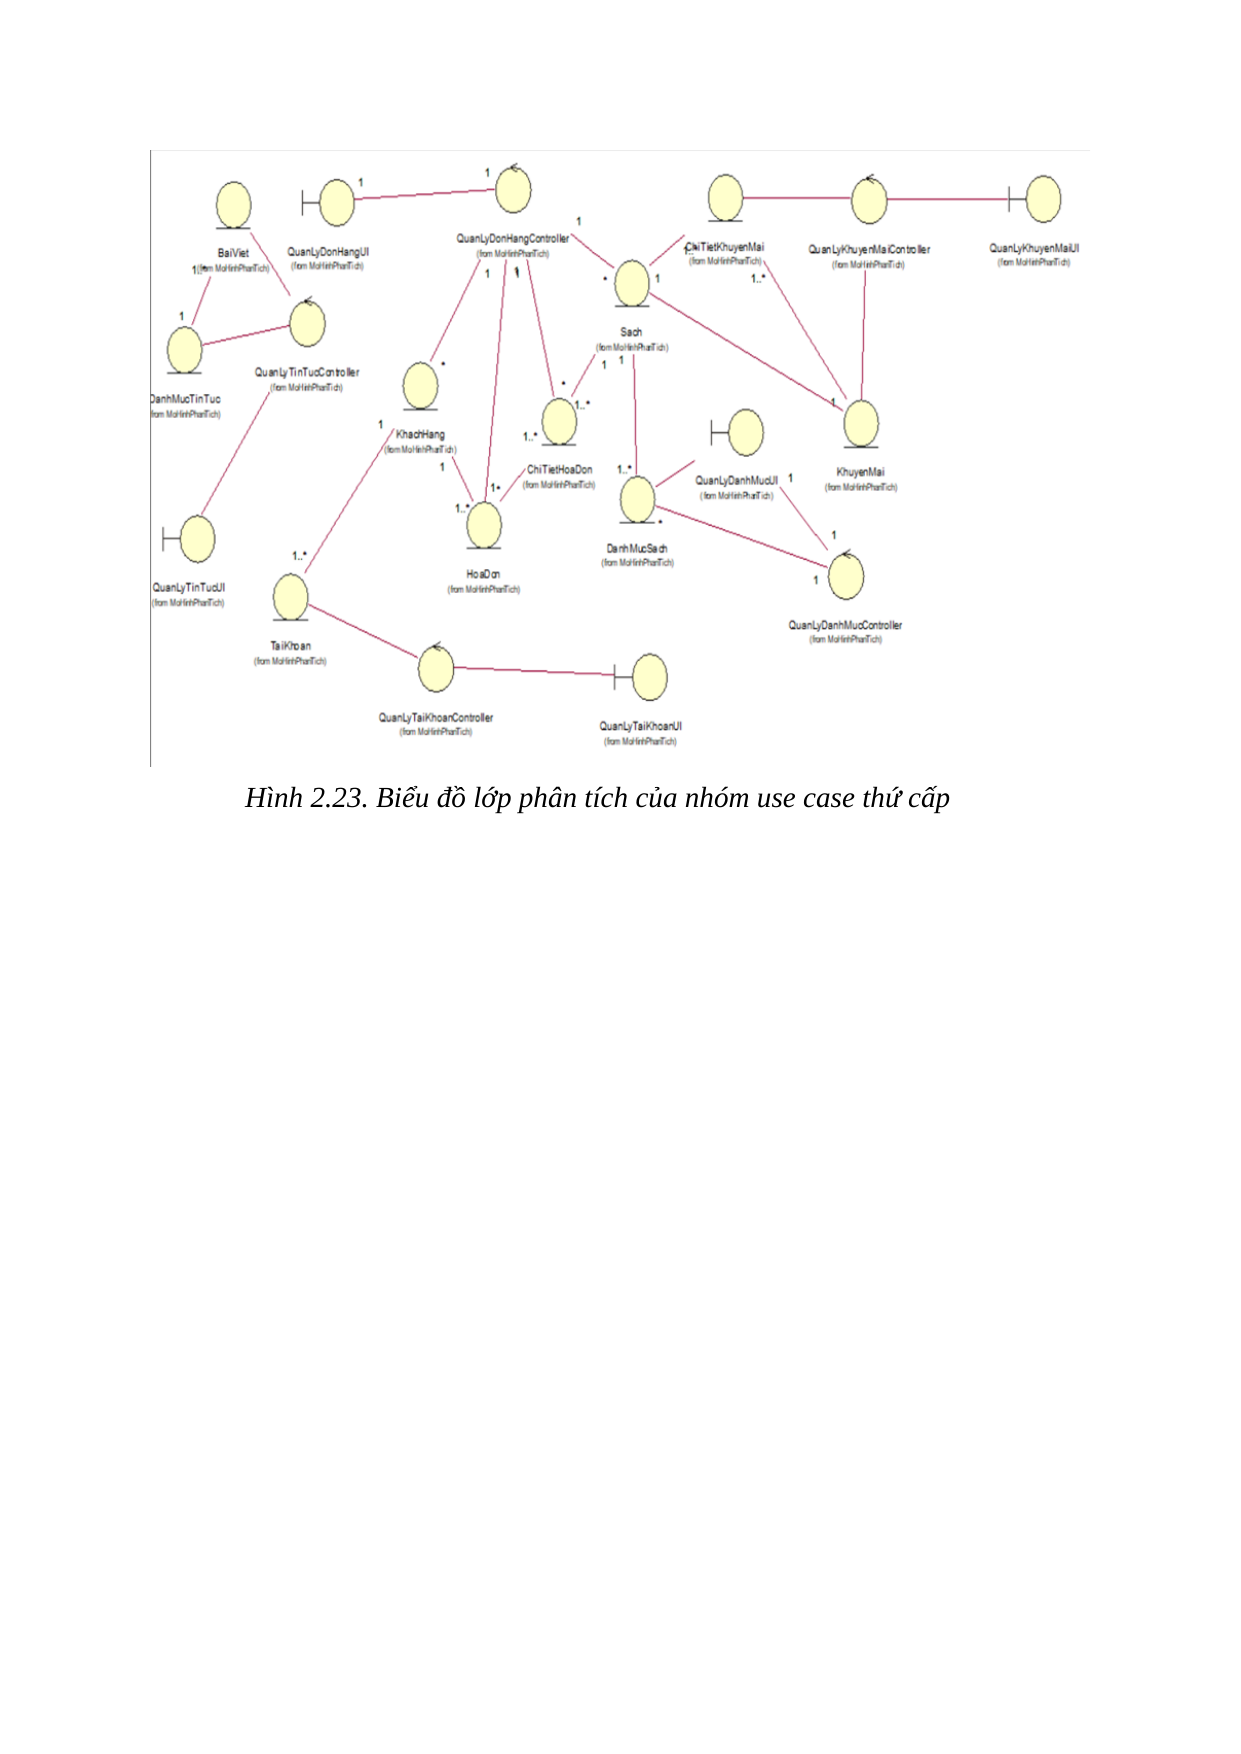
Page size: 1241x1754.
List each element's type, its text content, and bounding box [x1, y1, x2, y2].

text Hình 2.23. Biểu đồ lớp phân tích của nhóm use case thứ cấp [150, 780, 1090, 813]
picture [150, 150, 1091, 767]
